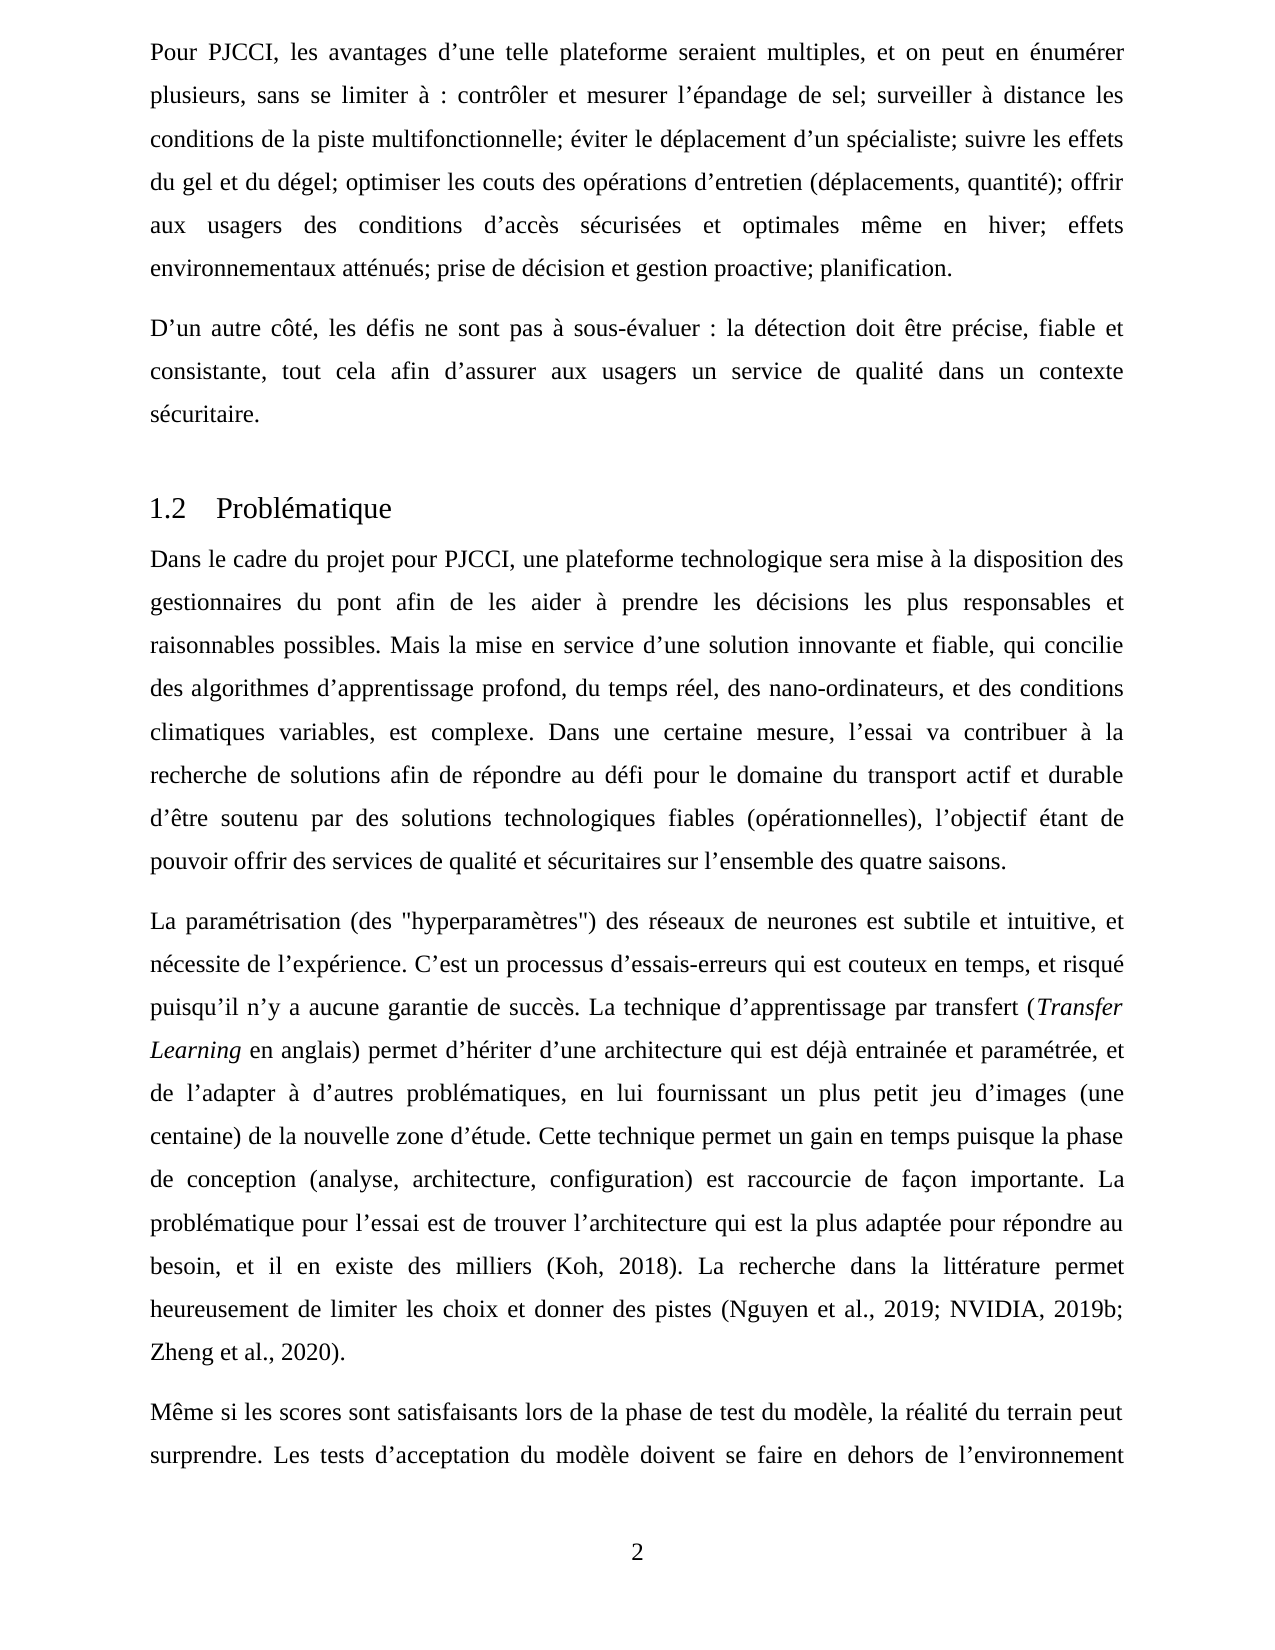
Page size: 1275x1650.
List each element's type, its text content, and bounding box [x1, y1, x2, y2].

text D’un autre côté, les défis ne sont pas à sous-évaluer : la détection doit être précise, fiable et consistante, tout cela afin d’assurer aux usagers un service de qualité dans un contexte sécuritaire. [150, 313, 1125, 428]
text Dans le cadre du projet pour PJCCI, une plateforme technologique sera mise à la disposition des gestionnaires du pont afin de les aider à prendre les décisions les plus responsables et raisonnables possibles. Mais la mise en service d’une solution innovante et fiable, qui concilie des algorithmes d’apprentissage profond, du temps réel, des nano-ordinateurs, et des conditions climatiques variables, est complexe. Dans une certaine mesure, l’essai va contribuer à la recherche de solutions afin de répondre au défi pour le domaine du transport actif et durable d’être soutenu par des solutions technologiques fiables (opérationnelles), l’objectif étant de pouvoir offrir des services de qualité et sécuritaires sur l’ensemble des quatre saisons. [150, 544, 1125, 875]
text La paramétrisation (des "hyperparamètres") des réseaux de neurones est subtile et intuitive, et nécessite de l’expérience. C’est un processus d’essais-erreurs qui est couteux en temps, et risqué puisqu’il n’y a aucune garantie de succès. La technique d’apprentissage par transfert (Transfer Learning en anglais) permet d’hériter d’une architecture qui est déjà entrainée et paramétrée, et de l’adapter à d’autres problématiques, en lui fournissant un plus petit jeu d’images (une centaine) de la nouvelle zone d’étude. Cette technique permet un gain en temps puisque la phase de conception (analyse, architecture, configuration) est raccourcie de façon importante. La problématique pour l’essai est de trouver l’architecture qui est la plus adaptée pour répondre au besoin, et il en existe des milliers (Koh, 2018). La recherche dans la littérature permet heureusement de limiter les choix et donner des pistes (Nguyen et al., 2019; NVIDIA, 2019b; Zheng et al., 2020). [150, 906, 1125, 1366]
text Pour PJCCI, les avantages d’une telle plateforme seraient multiples, et on peut en énumérer plusieurs, sans se limiter à : contrôler et mesurer l’épandage de sel; surveiller à distance les conditions de la piste multifonctionnelle; éviter le déplacement d’un spécialiste; suivre les effets du gel et du dégel; optimiser les couts des opérations d’entretien (déplacements, quantité); offrir aux usagers des conditions d’accès sécurisées et optimales même en hiver; effets environnementaux atténués; prise de décision et gestion proactive; planification. [150, 37, 1125, 282]
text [150, 1397, 1125, 1469]
subtitle Problématique [148, 491, 1125, 525]
